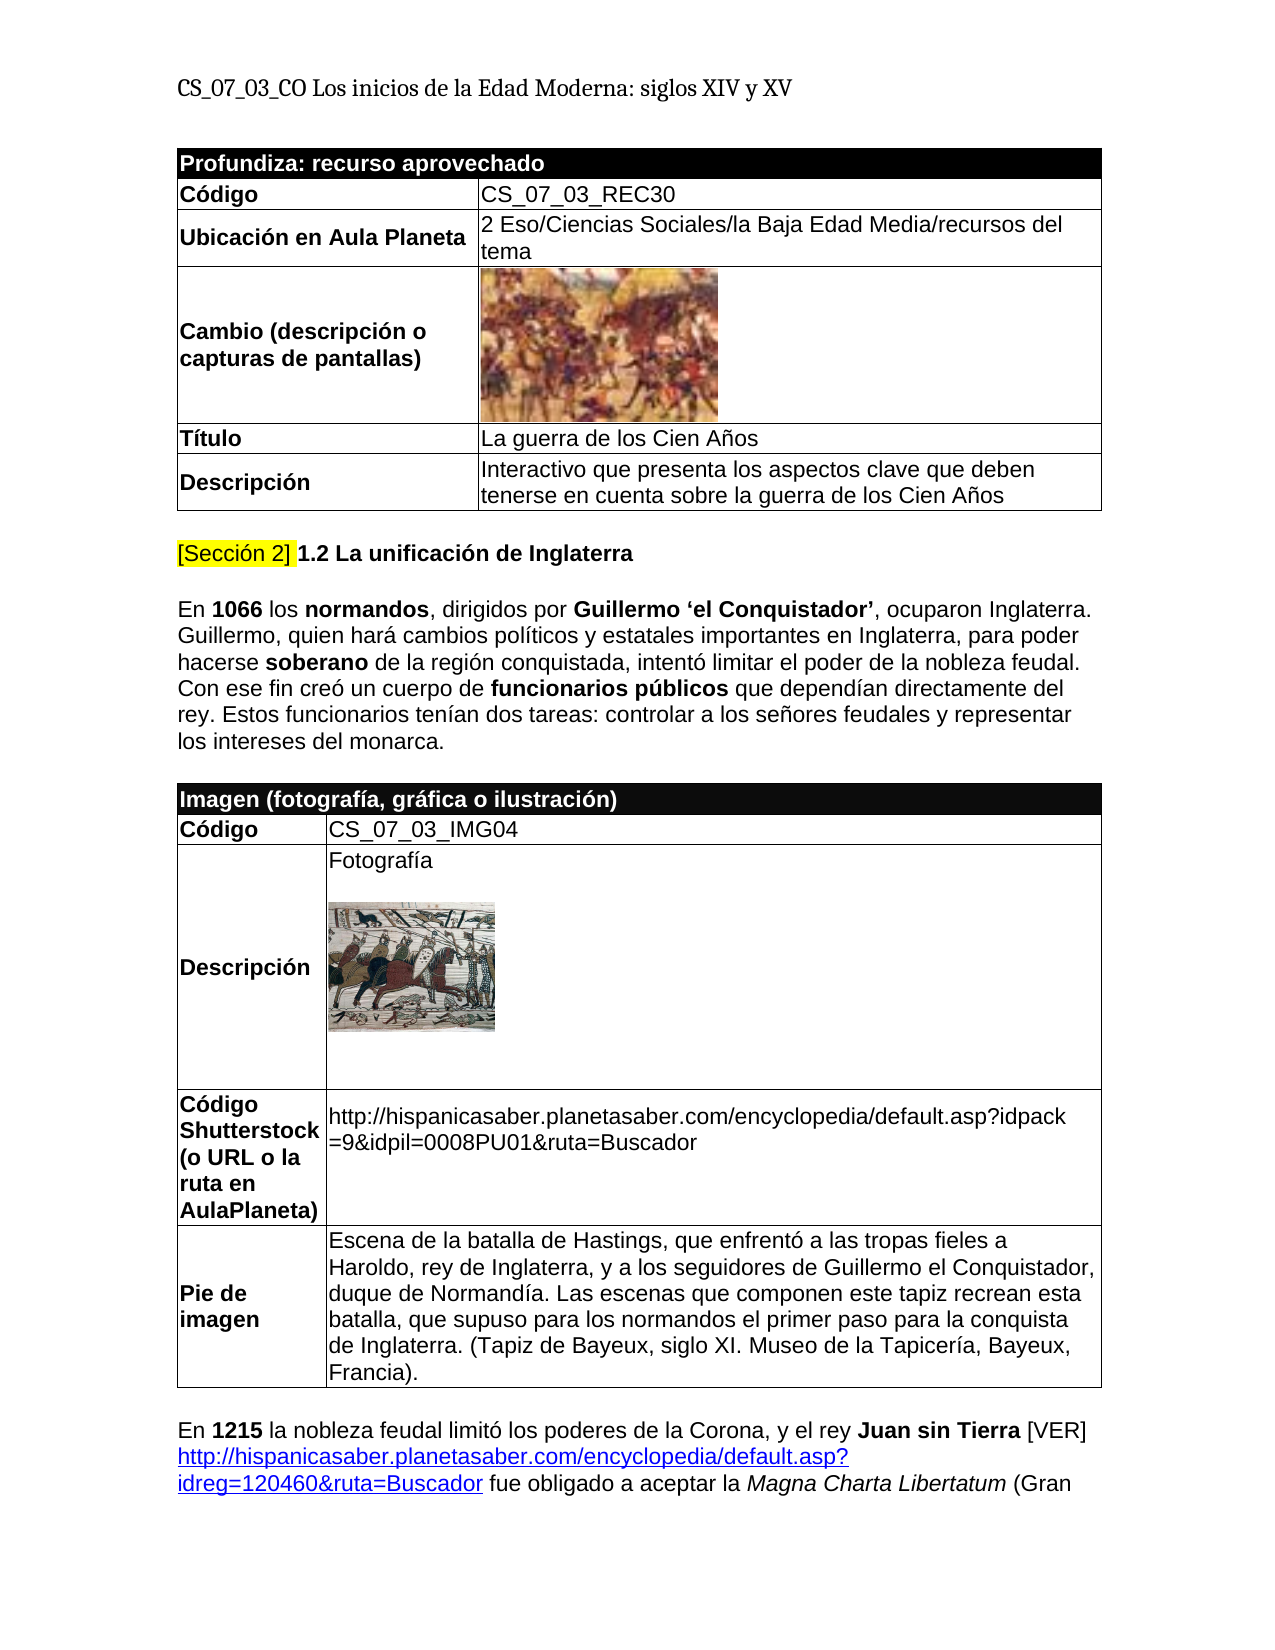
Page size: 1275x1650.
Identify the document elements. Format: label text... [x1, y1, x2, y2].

table_cell [479, 267, 1101, 423]
table_cell Escena de la batalla de Hastings, que enfrentó a las tropas fieles a Haroldo, rey de Inglaterra, y a los seguidores de Guillermo el Conquistador, duque de Normandía. Las escenas que componen este tapiz recrean esta batalla, que supuso para los normandos el primer paso para la conquista de Inglaterra. (Tapiz de Bayeux, siglo XI. Museo de la Tapicería, Bayeux, Francia). [327, 1226, 1101, 1387]
table_cell Cambio (descripción o capturas de pantallas) [178, 267, 478, 423]
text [177, 1417, 1098, 1496]
table_cell 2 Eso/Ciencias Sociales/la Baja Edad Media/recursos del tema [479, 210, 1101, 266]
table_cell Pie de imagen [178, 1226, 326, 1387]
table_header Profundiza: recurso aprovechado [178, 149, 1101, 178]
text En 1066 los normandos, dirigidos por Guillermo ‘el Conquistador’, ocuparon Inglaterra. Guillermo, quien hará cambios políticos y estatales importantes en Inglaterra, para poder hacerse soberano de la región conquistada, intentó limitar el poder de la nobleza feudal. Con ese fin creó un cuerpo de funcionarios públicos que dependían directamente del rey. Estos funcionarios tenían dos tareas: controlar a los señores feudales y representar los intereses del monarca. [177, 596, 1098, 754]
table_header Imagen (fotografía, gráfica o ilustración) [178, 784, 1101, 814]
table_cell http://hispanicasaber.planetasaber.com/encyclopedia/default.asp?idpack =9&idpil=0008PU01&ruta=Buscador [327, 1090, 1101, 1224]
picture [480, 268, 718, 422]
table_cell Ubicación en Aula Planeta [178, 210, 478, 266]
table_cell Código [178, 815, 326, 844]
table_cell Interactivo que presenta los aspectos clave que deben tenerse en cuenta sobre la guerra de los Cien Años [479, 454, 1101, 510]
table_cell Código [178, 179, 478, 209]
table_cell Título [178, 424, 478, 453]
table_cell Código Shutterstock (o URL o la ruta en AulaPlaneta) [178, 1090, 326, 1224]
table_cell Descripción [178, 845, 326, 1088]
table_cell Fotografía [327, 845, 1101, 1088]
table_cell CS_07_03_REC30 [479, 179, 1101, 209]
table_cell La guerra de los Cien Años [479, 424, 1101, 453]
table_cell Descripción [178, 454, 478, 510]
picture [328, 902, 495, 1032]
text [Sección 2] 1.2 La unificación de Inglaterra [297, 540, 1098, 567]
table_cell CS_07_03_IMG04 [327, 815, 1101, 844]
